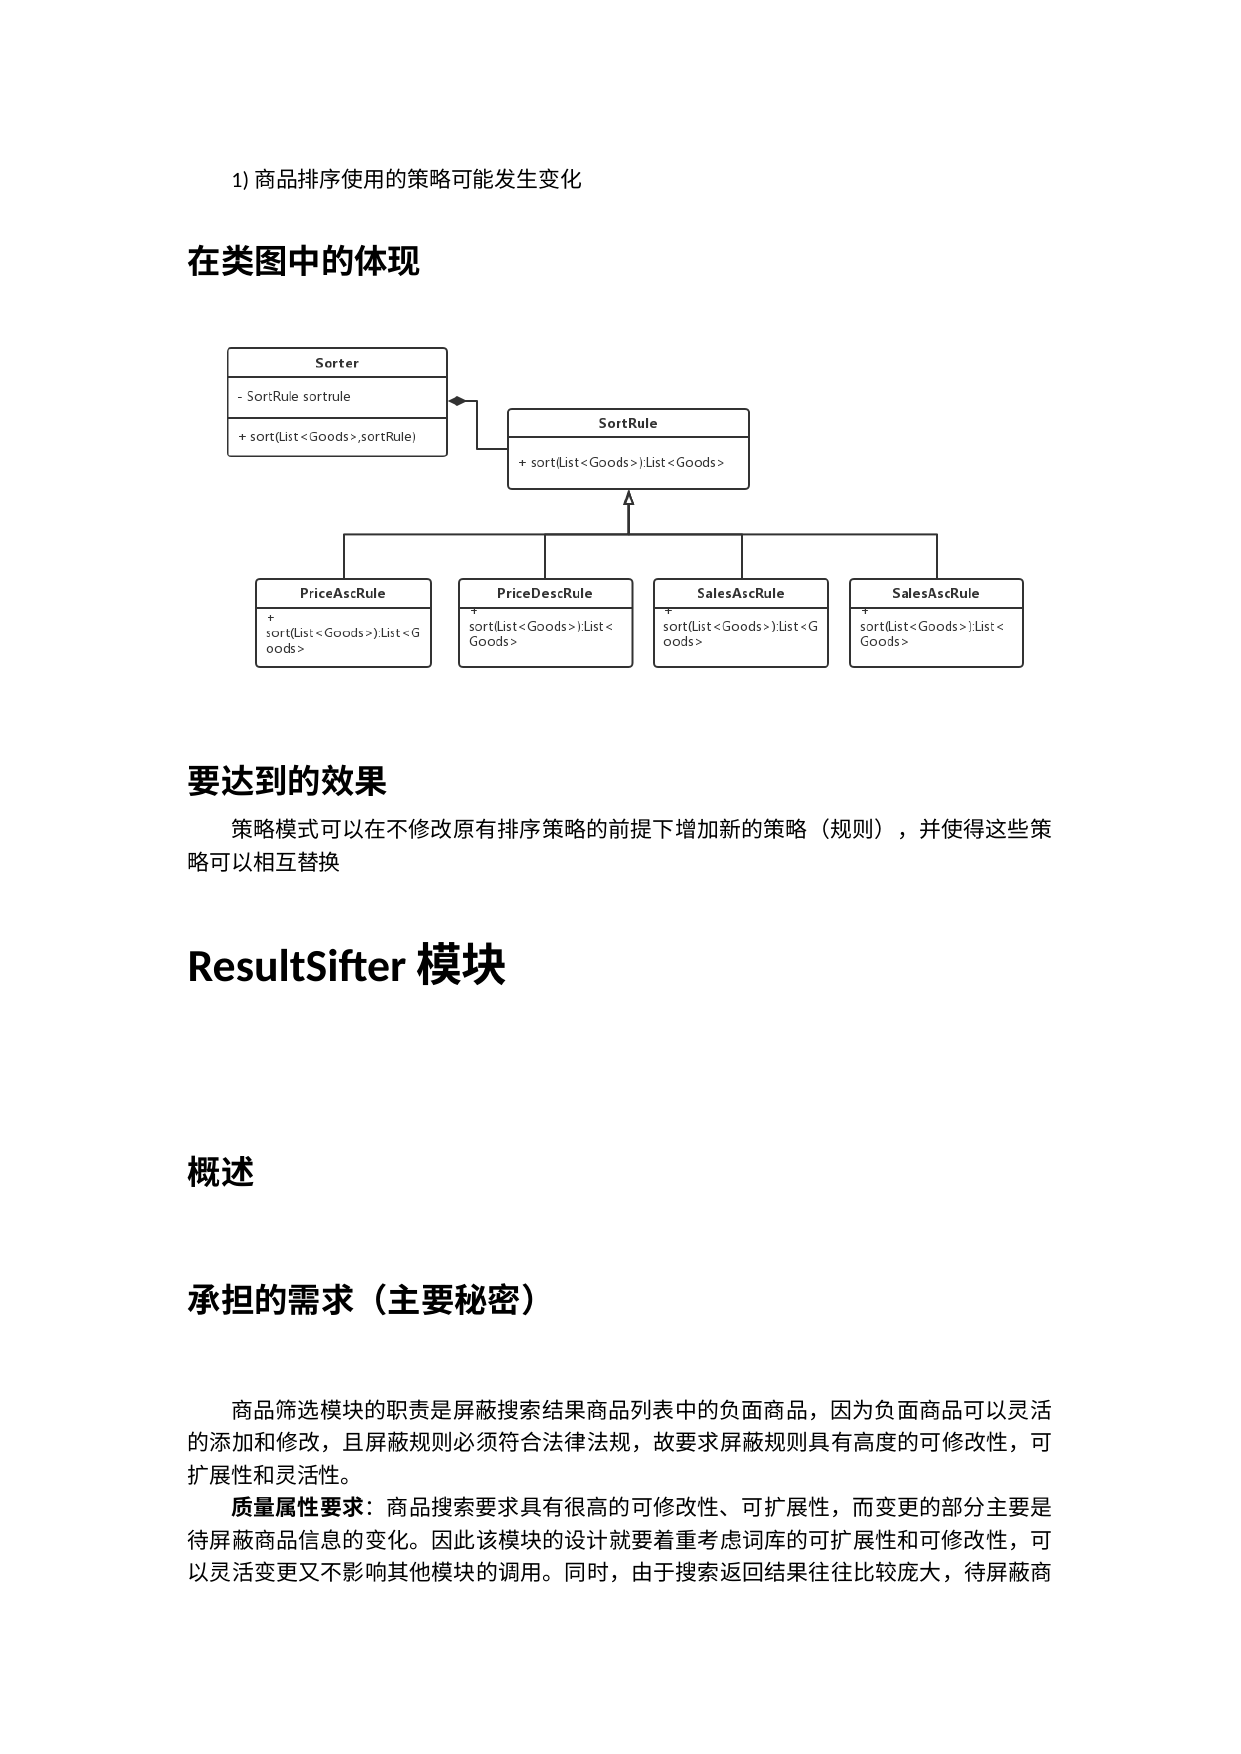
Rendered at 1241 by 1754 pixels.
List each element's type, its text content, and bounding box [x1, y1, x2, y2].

subtitle 承担的需求（主要秘密） [187, 1265, 1053, 1330]
text 在类图中的体现 [187, 227, 1053, 292]
text 1) 商品排序使用的策略可能发生变化 [187, 162, 1053, 194]
subtitle ResultSifter模块 [187, 912, 1053, 1010]
text 商品筛选模块的职责是屏蔽搜索结果商品列表中的负面商品，因为负面商品可以灵活的添加和修改，且屏蔽规则必须符合法律法规，故要求屏蔽规则具有高度的可修改性，可扩展性和灵活性。 [187, 1392, 1053, 1490]
picture [187, 324, 1053, 697]
subtitle 概述 [187, 1138, 1053, 1203]
text 要达到的效果 [187, 747, 1053, 812]
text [187, 1490, 1053, 1587]
text 策略模式可以在不修改原有排序策略的前提下增加新的策略（规则），并使得这些策略可以相互替换 [187, 812, 1053, 877]
